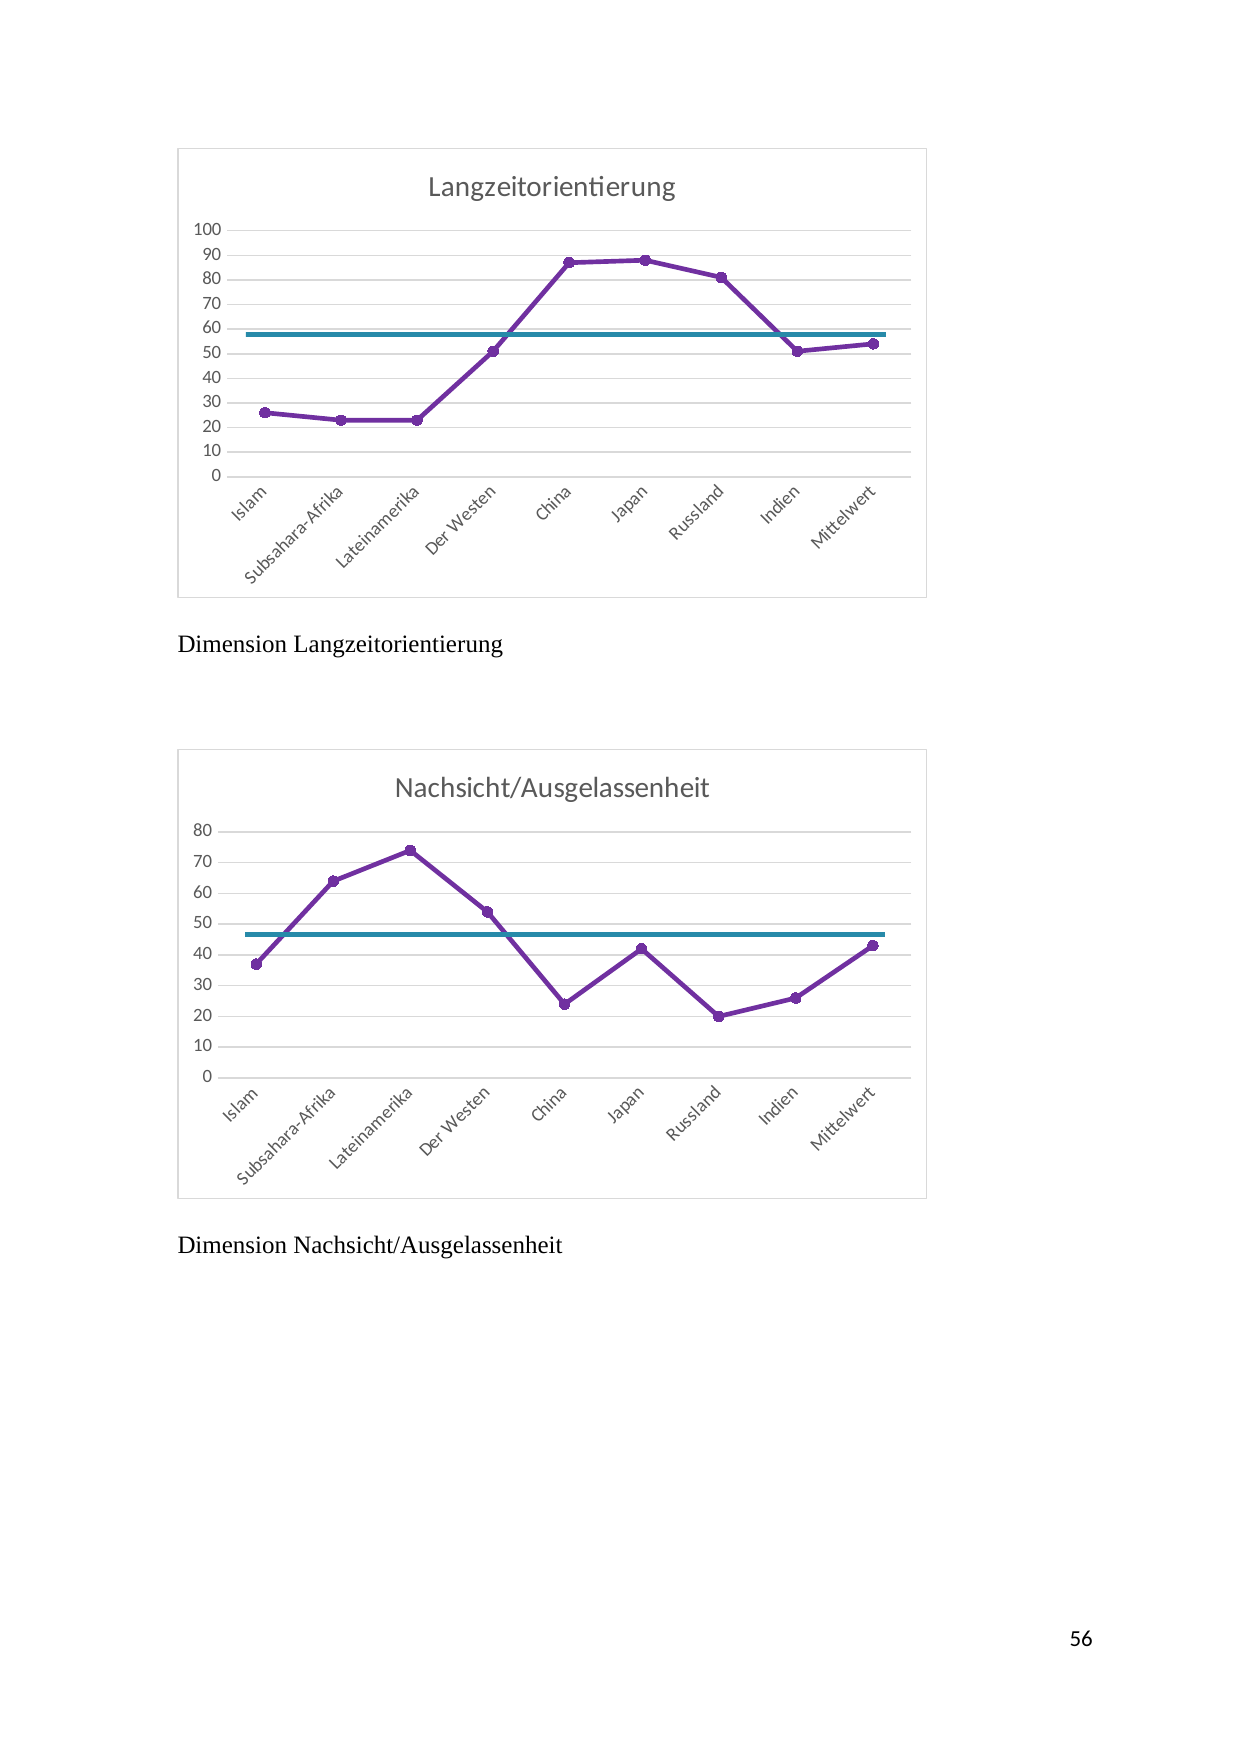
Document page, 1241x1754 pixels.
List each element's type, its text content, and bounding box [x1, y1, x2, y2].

text Dimension Nachsicht/Ausgelassenheit [177, 1231, 1092, 1259]
text Dimension Langzeitorientierung [177, 629, 1092, 658]
